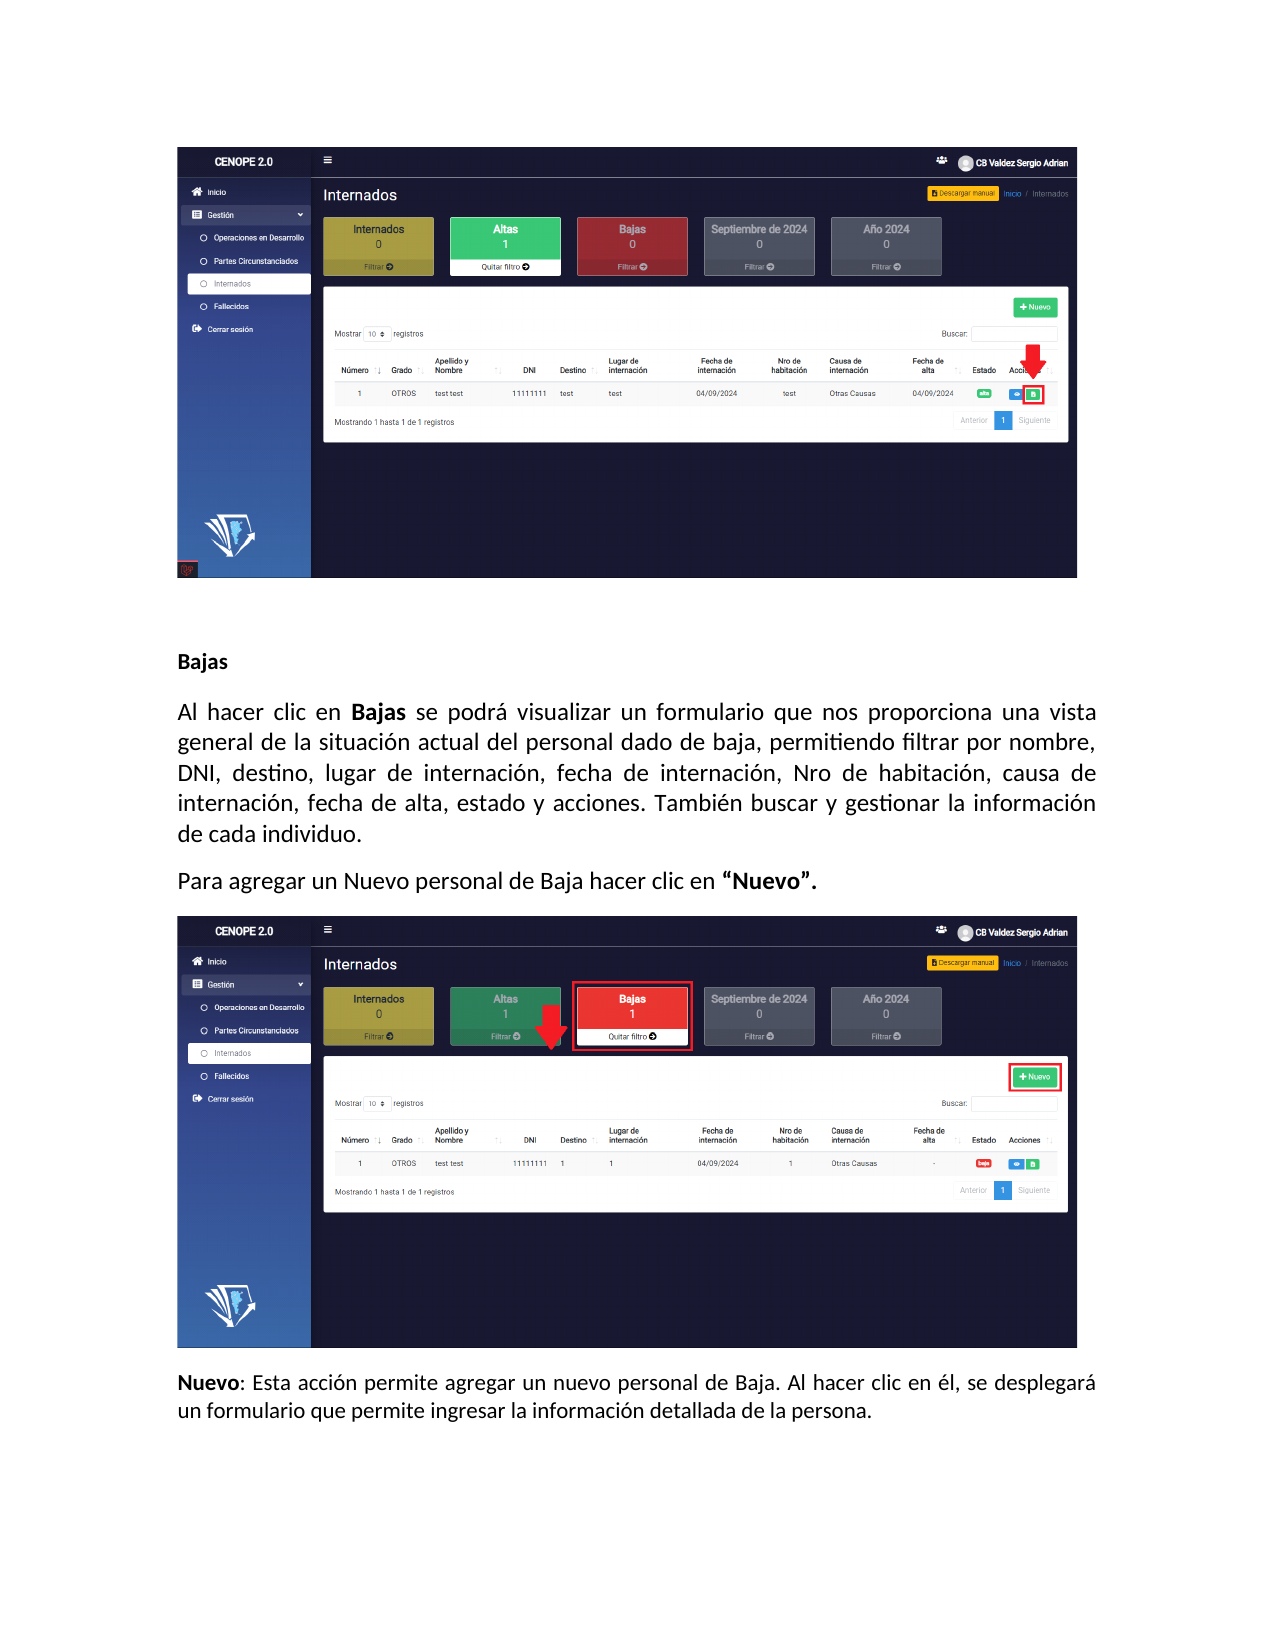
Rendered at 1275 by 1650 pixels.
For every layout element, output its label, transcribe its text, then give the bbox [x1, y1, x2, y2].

text Para agregar un Nuevo personal de Baja hacer clic en “Nuevo”. [177, 865, 1098, 896]
picture [177, 147, 1078, 578]
text Nuevo: Esta acción permite agregar un nuevo personal de Baja. Al hacer clic en él, se desplegará un formulario que permite ingresar la información detallada de la persona. [177, 1368, 1098, 1424]
text Al hacer clic en Bajas se podrá visualizar un formulario que nos proporciona una vista general de la situación actual del personal dado de baja, permitiendo filtrar por nombre, DNI, destino, lugar de internación, fecha de internación, Nro de habitación, causa de internación, fecha de alta, estado y acciones. También buscar y gestionar la información de cada individuo. [177, 696, 1098, 848]
picture [177, 916, 1078, 1348]
text Bajas [177, 647, 1098, 675]
